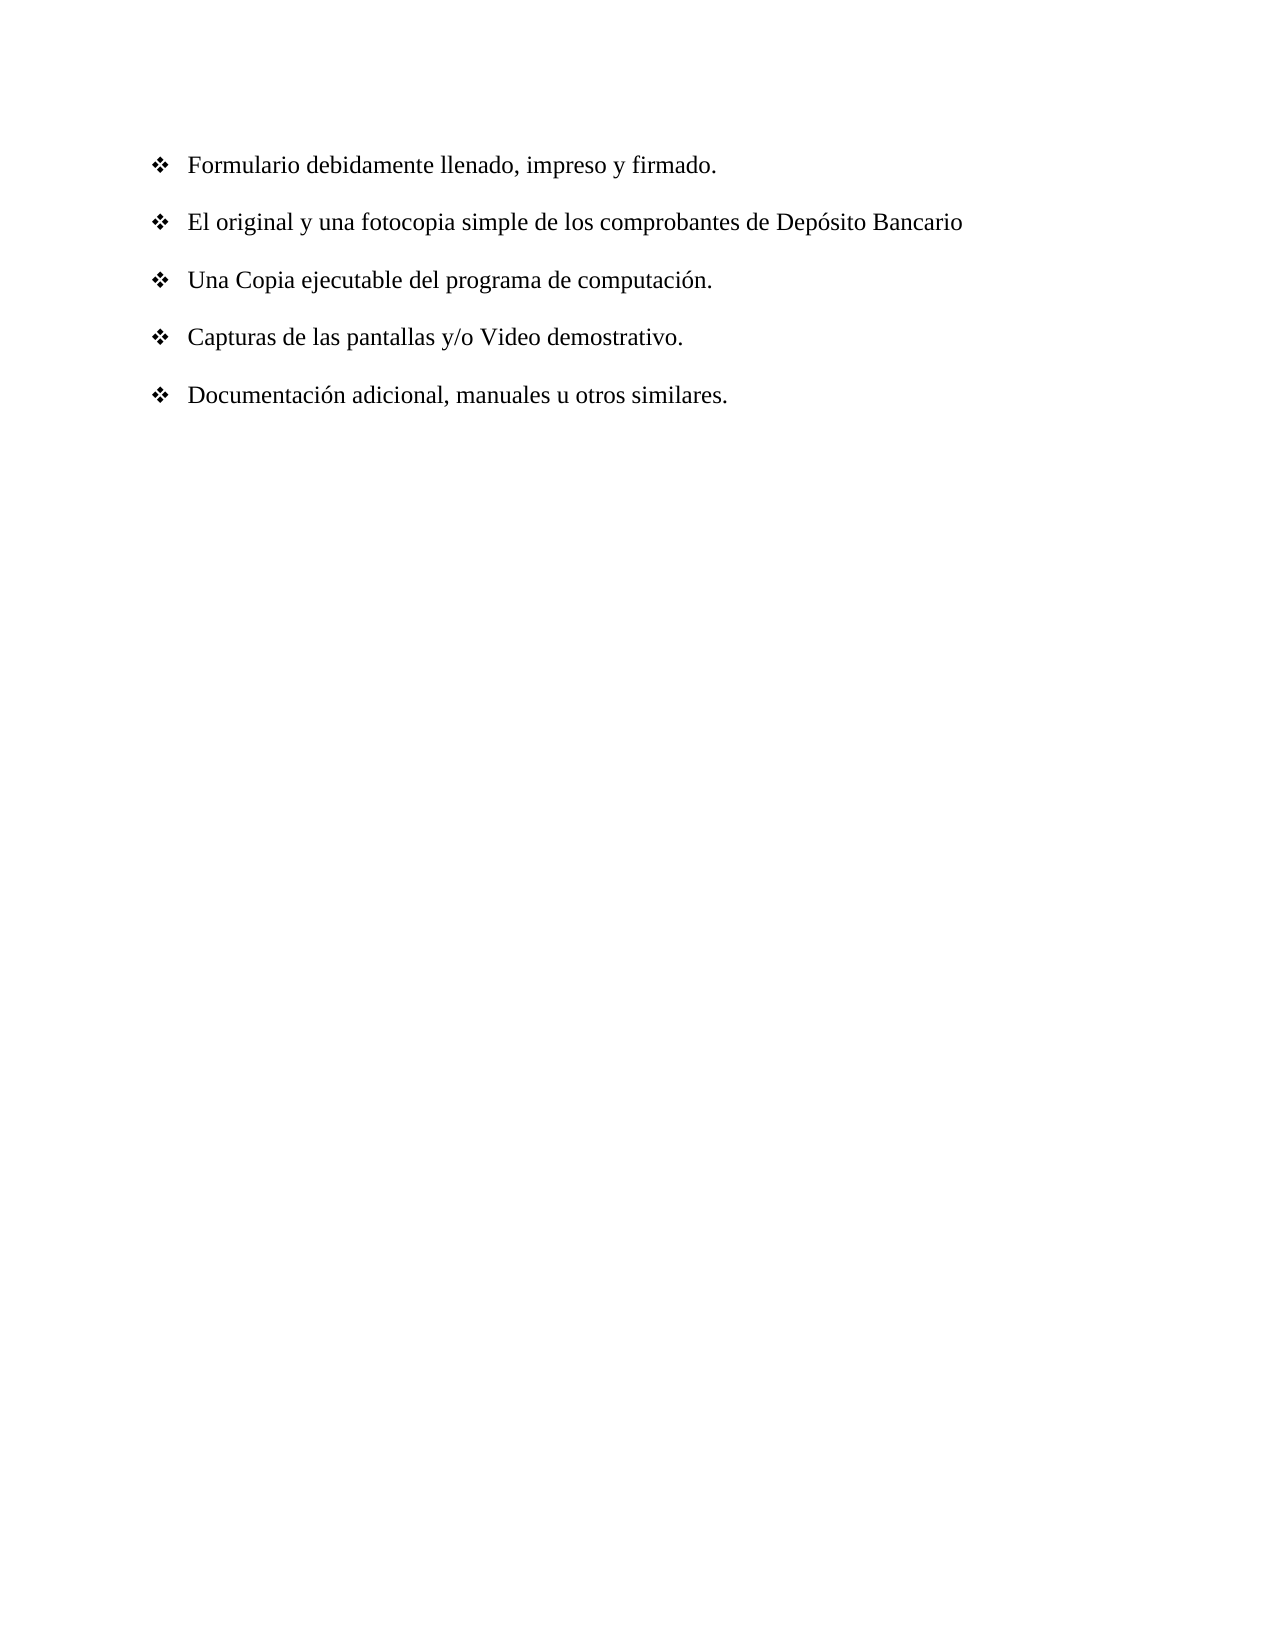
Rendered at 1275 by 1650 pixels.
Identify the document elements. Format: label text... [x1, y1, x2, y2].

list Capturas de las pantallas y/o Video demostrativo. [150, 322, 1125, 351]
list Documentación adicional, manuales u otros similares. [150, 380, 1125, 409]
list Formulario debidamente llenado, impreso y firmado. [150, 150, 1125, 179]
list El original y una fotocopia simple de los comprobantes de Depósito Bancario [150, 207, 1125, 236]
list Una Copia ejecutable del programa de computación. [150, 265, 1125, 294]
